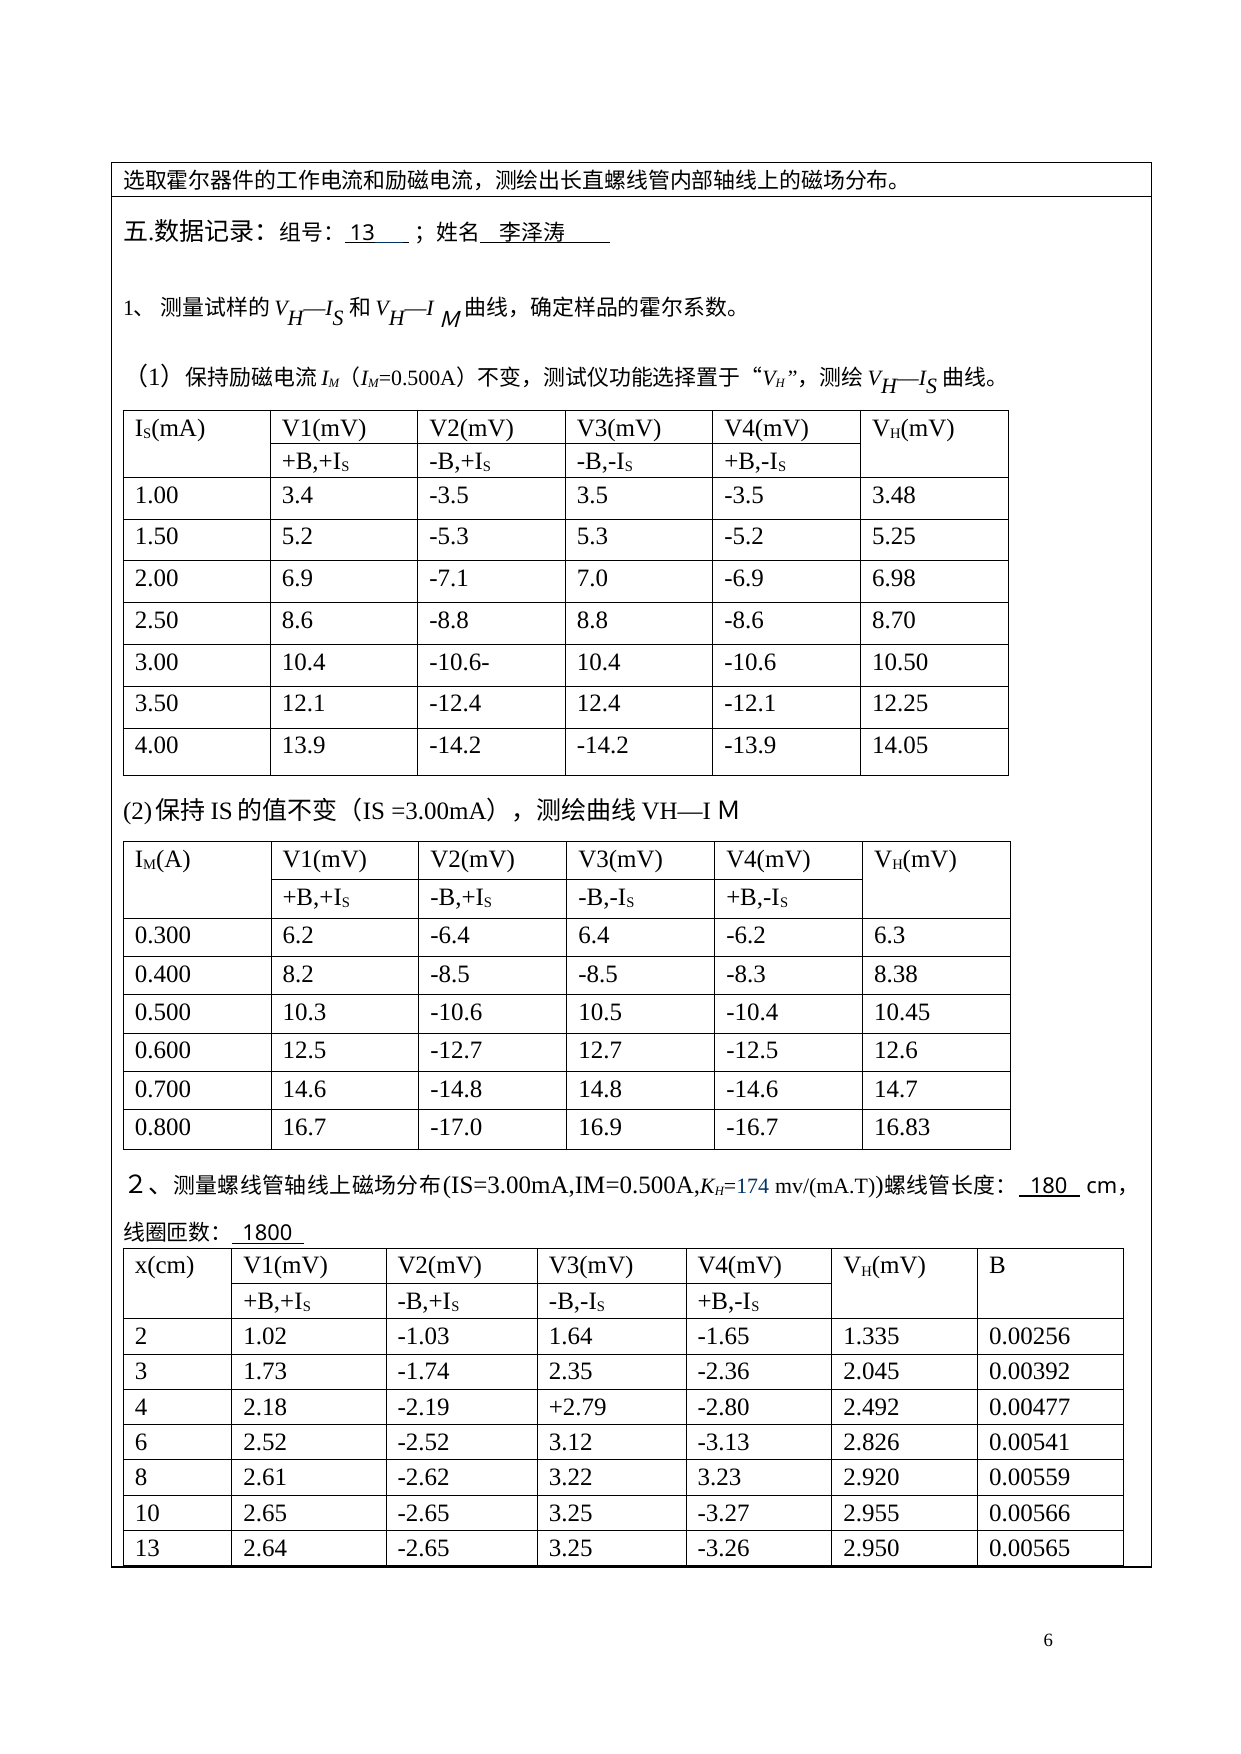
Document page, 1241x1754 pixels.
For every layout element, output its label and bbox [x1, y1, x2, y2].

table_cell [112, 163, 1151, 196]
table_cell [112, 197, 1151, 1566]
